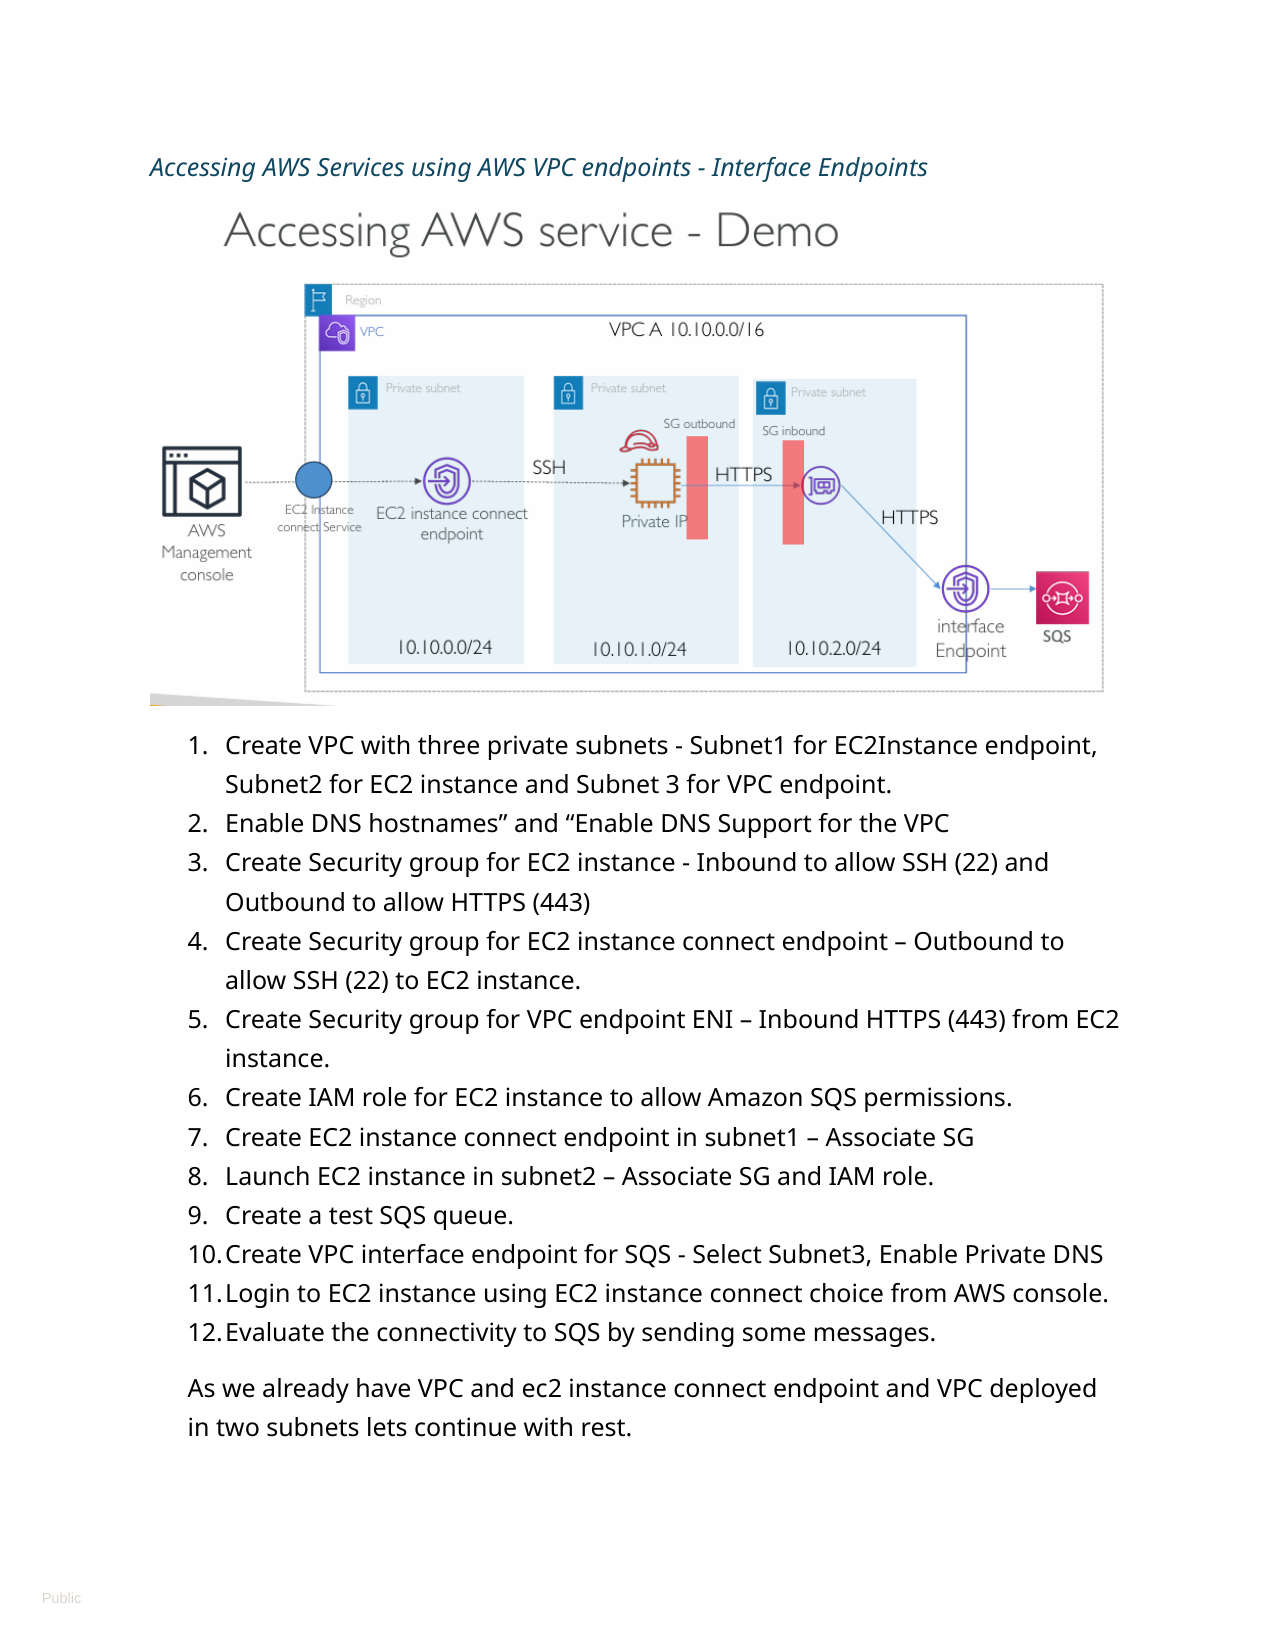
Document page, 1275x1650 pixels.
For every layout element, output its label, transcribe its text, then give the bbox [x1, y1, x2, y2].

list Create EC2 instance connect endpoint in subnet1 – Associate SG [187, 1119, 1125, 1153]
list Launch EC2 instance in subnet2 – Associate SG and IAM role. [187, 1158, 1125, 1192]
list Enable DNS hostnames” and “Enable DNS Support for the VPC [187, 806, 1125, 840]
list Create Security group for EC2 instance connect endpoint – Outbound to allow SSH (22) to EC2 instance. [187, 923, 1125, 997]
list Login to EC2 instance using EC2 instance connect choice from AWS console. [187, 1276, 1125, 1310]
list Create VPC with three private subnets - Subnet1 for EC2Instance endpoint, Subnet2 for EC2 instance and Subnet 3 for VPC endpoint. [187, 728, 1125, 801]
list Create IAM role for EC2 instance to allow Amazon SQS permissions. [187, 1080, 1125, 1114]
picture [150, 193, 1125, 706]
list Create a test SQS queue. [187, 1198, 1125, 1232]
list Create Security group for VPC endpoint ENI – Inbound HTTPS (443) from EC2 instance. [187, 1002, 1125, 1075]
list Evaluate the connectivity to SQS by sending some messages. [187, 1315, 1125, 1349]
subtitle Accessing AWS Services using AWS VPC endpoints - Interface Endpoints [150, 150, 1125, 184]
list Create VPC interface endpoint for SQS - Select Subnet3, Enable Private DNS [187, 1237, 1125, 1271]
text As we already have VPC and ec2 instance connect endpoint and VPC deployed in two subnets lets continue with rest. [187, 1371, 1125, 1444]
list Create Security group for EC2 instance - Inbound to allow SSH (22) and Outbound to allow HTTPS (443) [187, 845, 1125, 918]
